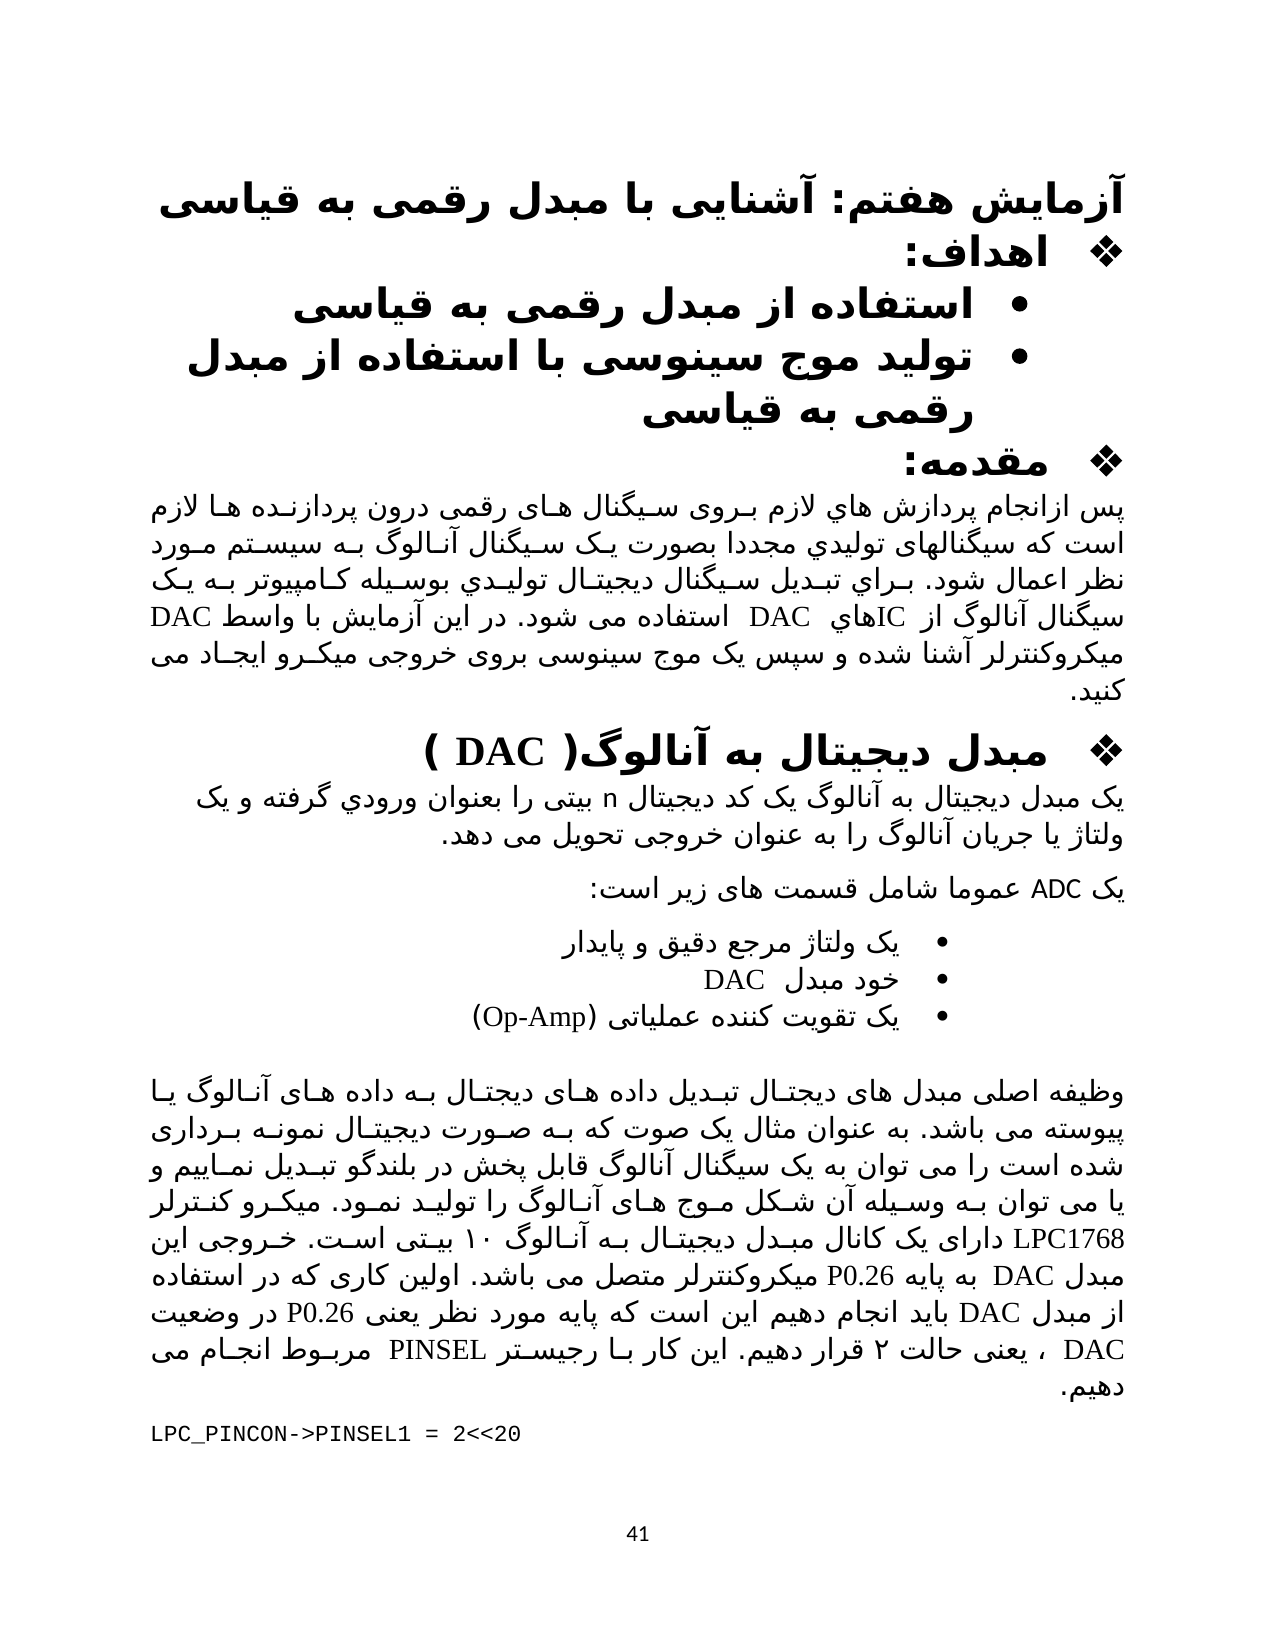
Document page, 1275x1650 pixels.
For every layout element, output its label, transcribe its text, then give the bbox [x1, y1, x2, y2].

list یک تقویت کننده عملیاتی (Op-Amp) [150, 999, 937, 1033]
text یک ADC عموما شامل قسمت های زیر است: [150, 871, 1125, 906]
subtitle آزمایش هفتم: آشنایی با مبدل رقمی به قیاسی [150, 175, 1125, 223]
list اهداف: [150, 227, 1087, 276]
text پس ازانجام پردازش هاي لازم بروی سیگنال های رقمی درون پردازنده ها لازم است که سیگنالهای تولیدي مجددا بصورت یک سیگنال آنالوگ به سیستم مورد نظر اعمال شود. براي تبدیل سیگنال دیجیتال تولیدي بوسیله کامپیوتر به یک سیگنال آنالوگ از ICهاي DAC استفاده می شود. در این آزمایش با واسط DAC میکروکنترلر آشنا شده و سپس یک موج سینوسی بروی خروجی میکرو ایجاد می کنید. [150, 489, 1125, 707]
text یک مبدل دیجیتال به آنالوگ یک کد دیجیتال n بیتی را بعنوان ورودي گرفته و یک ولتاژ یا جریان آنالوگ را به عنوان خروجی تحویل می دهد. [150, 779, 1125, 851]
list یک ولتاژ مرجع دقیق و پایدار [150, 926, 937, 960]
list مقدمه: [150, 437, 1087, 486]
list استفاده از مبدل رقمی به قیاسی [150, 280, 1012, 328]
list مبدل دیجیتال به آنالوگ( DAC ) [150, 726, 1087, 775]
list خود مبدل DAC [150, 962, 937, 997]
text LPC_PINCON->PINSEL1 = 2<<20 [150, 1422, 1125, 1448]
list تولید موج سینوسی با استفاده از مبدل رقمی به قیاسی [150, 332, 1012, 433]
text وظیفه اصلی مبدل های دیجتال تبدیل داده های دیجتال به داده های آنالوگ یا پیوسته می باشد. به عنوان مثال یک صوت که به صورت دیجیتال نمونه برداری شده است را می توان به یک سیگنال آنالوگ قابل پخش در بلندگو تبدیل نماییم و یا می توان به وسیله آن شکل موج های آنالوگ را تولید نمود. میکرو کنترلر LPC1768 دارای یک کانال مبدل دیجیتال به آنالوگ ۱۰ بیتی است. خروجی این مبدل DAC به پایه P0.26 میکروکنترلر متصل می باشد. اولین کاری که در استفاده از مبدل DAC باید انجام دهیم این است که پایه مورد نظر یعنی P0.26 در وضعیت DAC ، یعنی حالت ۲ قرار دهیم. این کار با رجیستر PINSEL مربوط انجام می دهیم. [150, 1074, 1125, 1403]
